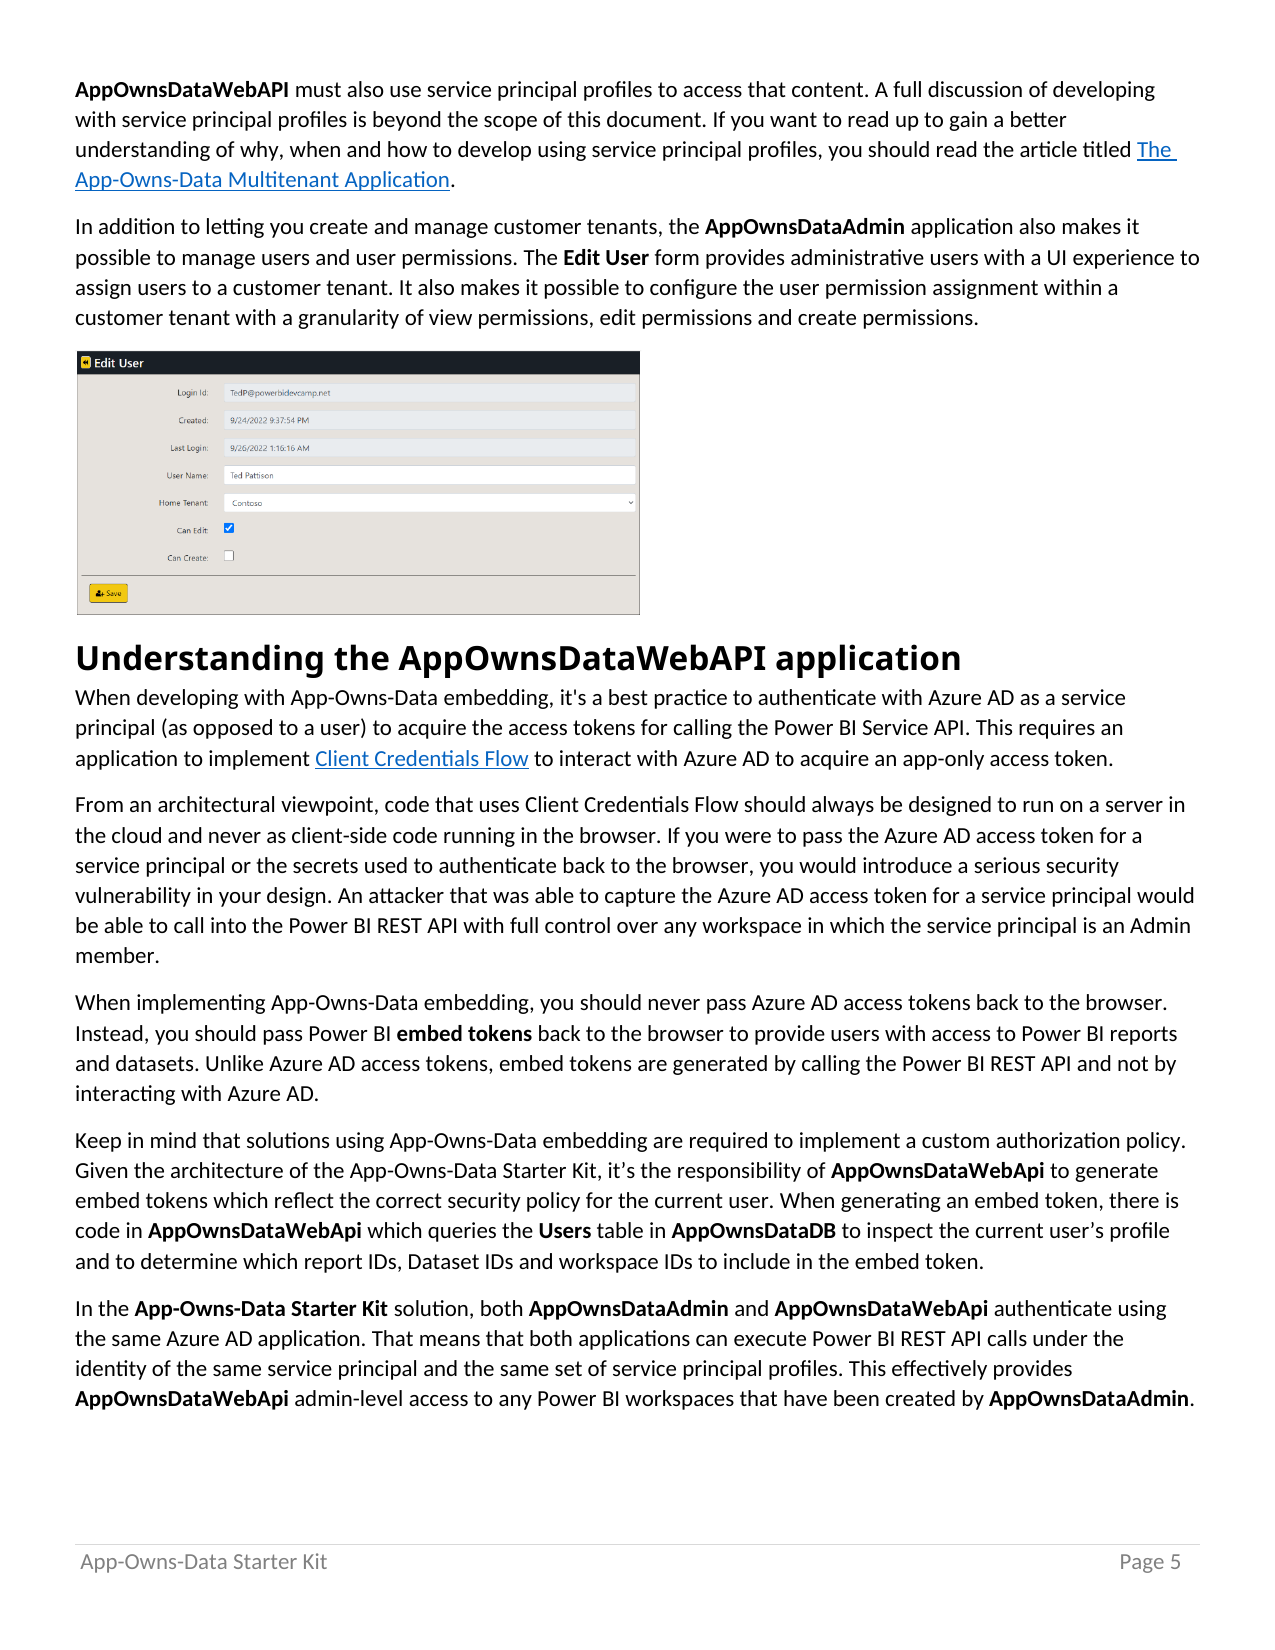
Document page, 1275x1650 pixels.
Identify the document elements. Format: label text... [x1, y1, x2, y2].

picture [75, 350, 642, 616]
text When developing with App-Owns-Data embedding, it's a best practice to authenticate with Azure AD as a service principal (as opposed to a user) to acquire the access tokens for calling the Power BI Service API. This requires an application to implement Client Credentials Flow to interact with Azure AD to acquire an app-only access token. [75, 683, 1200, 772]
text From an architectural viewpoint, code that uses Client Credentials Flow should always be designed to run on a server in the cloud and never as client-side code running in the browser. If you were to pass the Azure AD access token for a service principal or the secrets used to authenticate back to the browser, you would introduce a serious security vulnerability in your design. An attacker that was able to capture the Azure AD access token for a service principal would be able to call into the Power BI REST API with full control over any workspace in which the service principal is an Admin member. [75, 791, 1200, 969]
text Keep in mind that solutions using App-Owns-Data embedding are required to implement a custom authorization policy. Given the architecture of the App-Owns-Data Starter Kit, it’s the responsibility of AppOwnsDataWebApi to generate embed tokens which reflect the correct security policy for the current user. When generating an embed token, there is code in AppOwnsDataWebApi which queries the Users table in AppOwnsDataDB to inspect the current user’s profile and to determine which report IDs, Dataset IDs and workspace IDs to include in the embed token. [75, 1126, 1200, 1275]
text In addition to letting you create and manage customer tenants, the AppOwnsDataAdmin application also makes it possible to manage users and user permissions. The Edit User form provides administrative users with a UI experience to assign users to a customer tenant. It also makes it possible to configure the user permission assignment within a customer tenant with a granularity of view permissions, edit permissions and create permissions. [75, 212, 1200, 331]
text In the App-Owns-Data Starter Kit solution, both AppOwnsDataAdmin and AppOwnsDataWebApi authenticate using the same Azure AD application. That means that both applications can execute Power BI REST API calls under the identity of the same service principal and the same set of service principal profiles. This effectively provides AppOwnsDataWebApi admin-level access to any Power BI workspaces that have been created by AppOwnsDataAdmin. [75, 1294, 1200, 1412]
subtitle Understanding the AppOwnsDataWebAPI application [75, 634, 1200, 680]
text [75, 75, 1200, 194]
text When implementing App-Owns-Data embedding, you should never pass Azure AD access tokens back to the browser. Instead, you should pass Power BI embed tokens back to the browser to provide users with access to Power BI reports and datasets. Unlike Azure AD access tokens, embed tokens are generated by calling the Power BI REST API and not by interacting with Azure AD. [75, 988, 1200, 1107]
